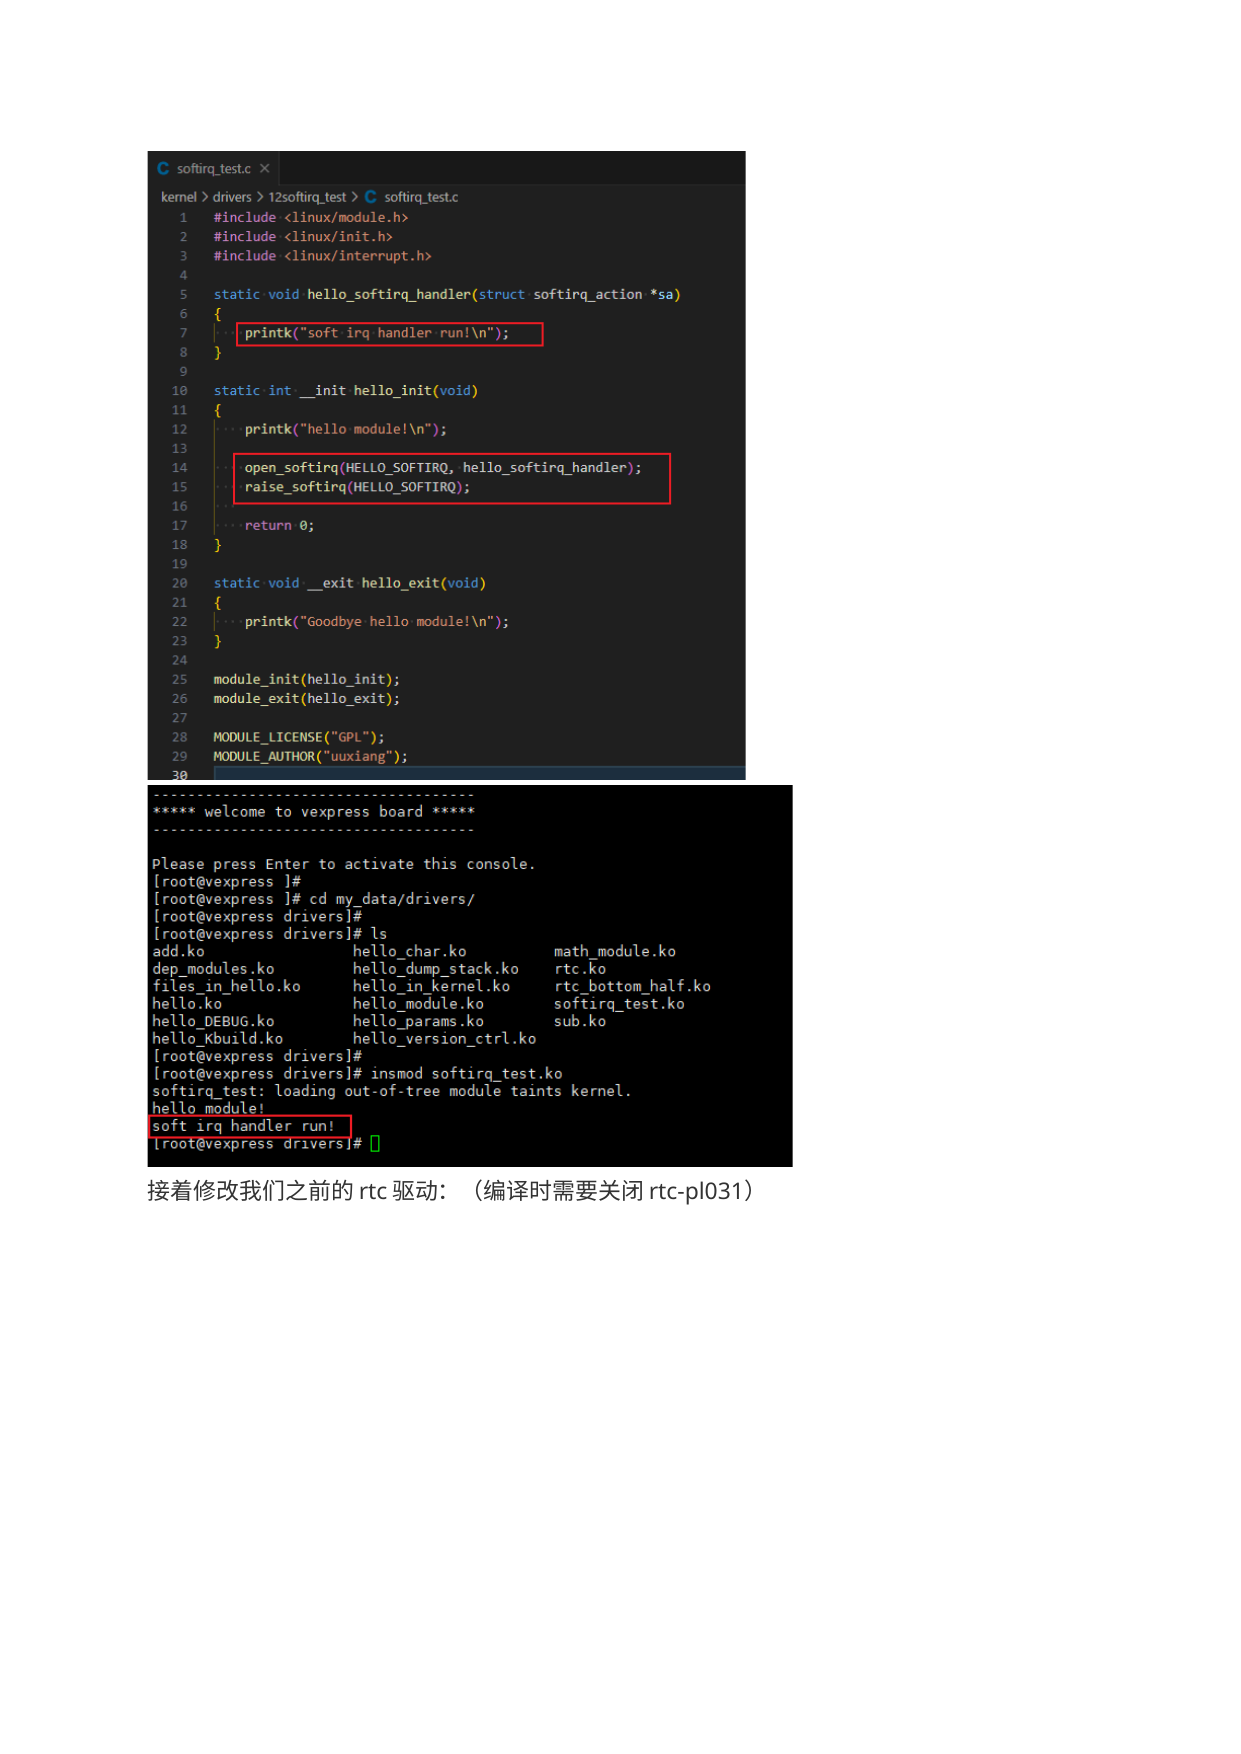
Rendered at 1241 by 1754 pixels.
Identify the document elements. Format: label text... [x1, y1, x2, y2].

picture [147, 151, 746, 780]
picture [147, 785, 793, 1167]
text 接着修改我们之前的rtc驱动：（编译时需要关闭rtc-pl031） [148, 1173, 1093, 1207]
